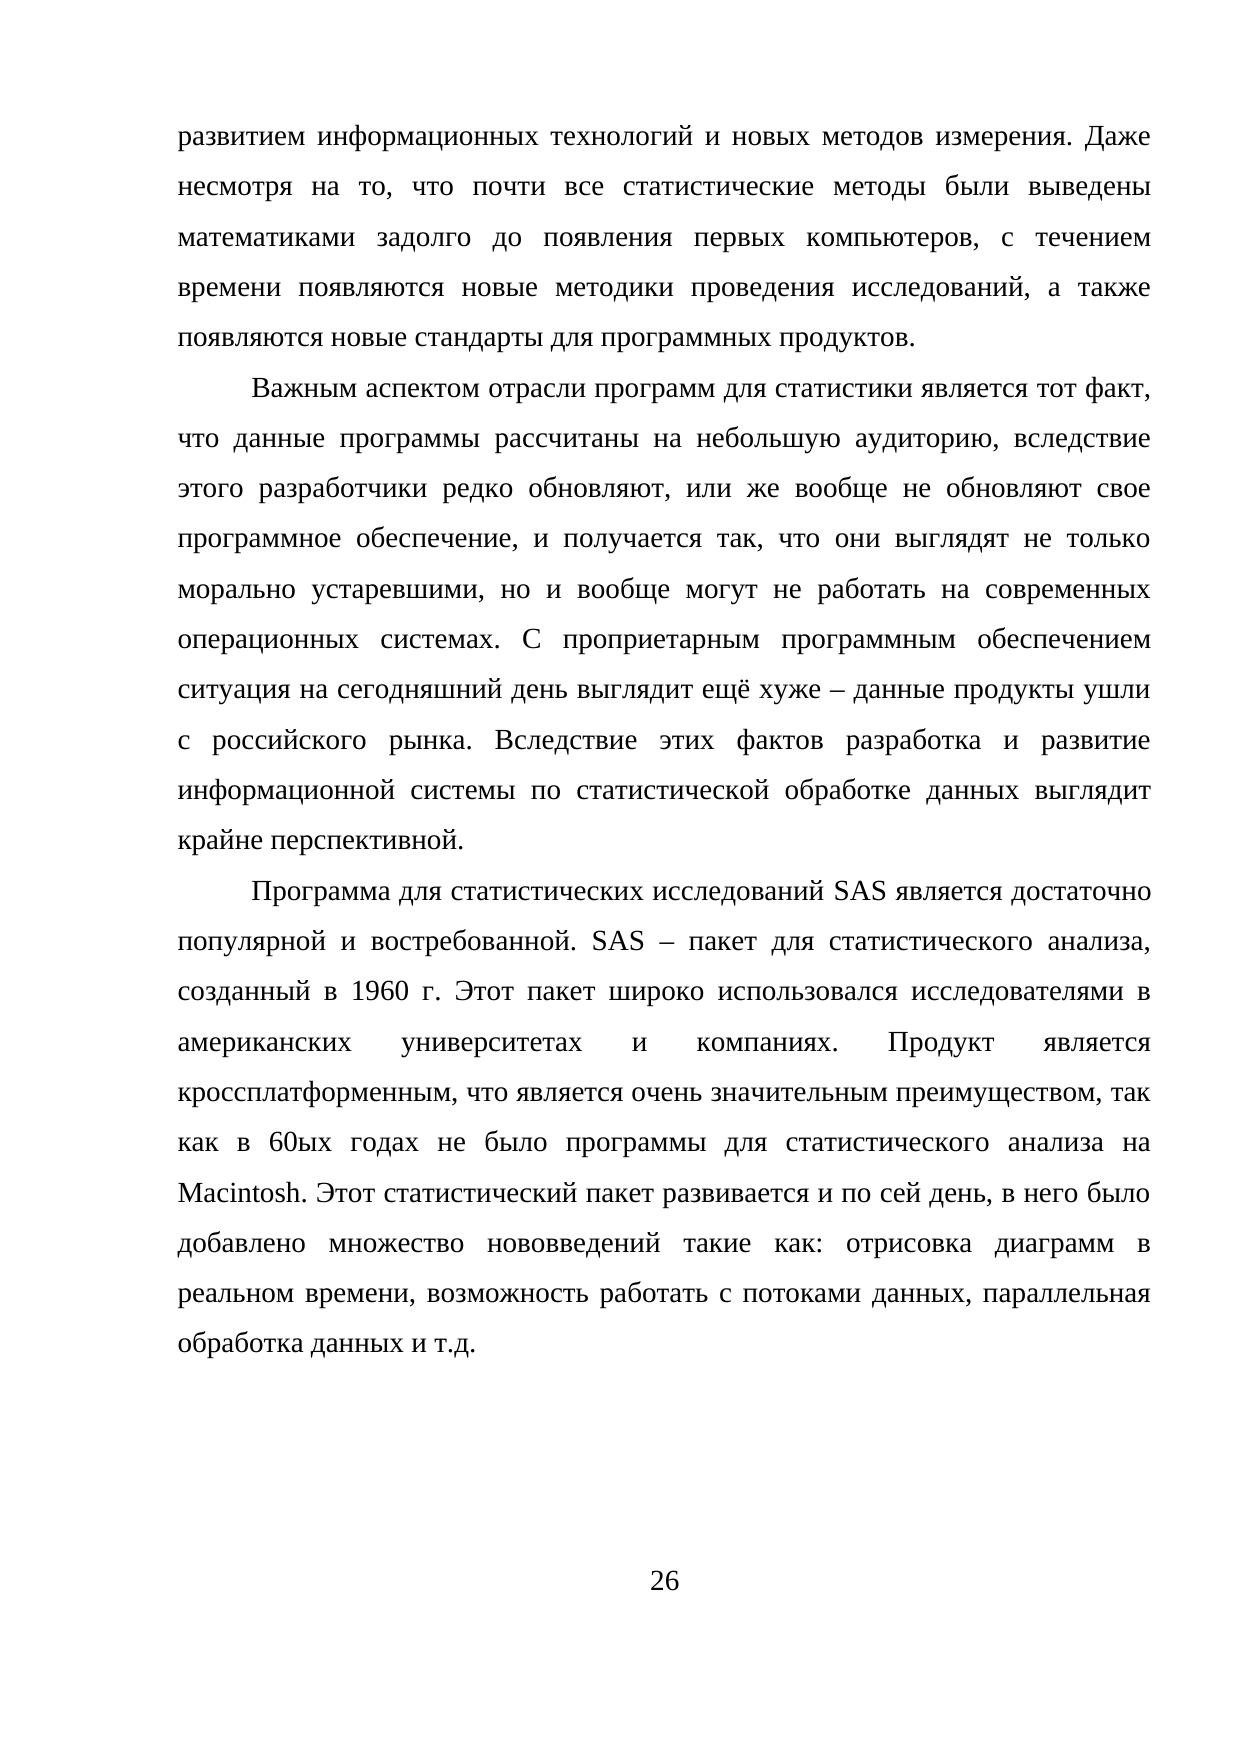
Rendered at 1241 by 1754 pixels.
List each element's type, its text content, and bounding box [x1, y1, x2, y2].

text Программа для статистических исследований SAS является достаточно популярной и востребованной. SAS – пакет для статистического анализа, созданный в 1960 г. Этот пакет широко использовался исследователями в американских университетах и компаниях. Продукт является кроссплатформенным, что является очень значительным преимуществом, так как в 60ых годах не было программы для статистического анализа на Macintosh. Этот статистический пакет развивается и по сей день, в него было добавлено множество нововведений такие как: отрисовка диаграмм в реальном времени, возможность работать с потоками данных, параллельная обработка данных и т.д. [177, 873, 1152, 1359]
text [177, 118, 1152, 353]
text Важным аспектом отрасли программ для статистики является тот факт, что данные программы рассчитаны на небольшую аудиторию, вследствие этого разработчики редко обновляют, или же вообще не обновляют свое программное обеспечение, и получается так, что они выглядят не только морально устаревшими, но и вообще могут не работать на современных операционных системах. С проприетарным программным обеспечением ситуация на сегодняшний день выглядит ещё хуже – данные продукты ушли с российского рынка. Вследствие этих фактов разработка и развитие информационной системы по статистической обработке данных выглядит крайне перспективной. [177, 370, 1152, 856]
